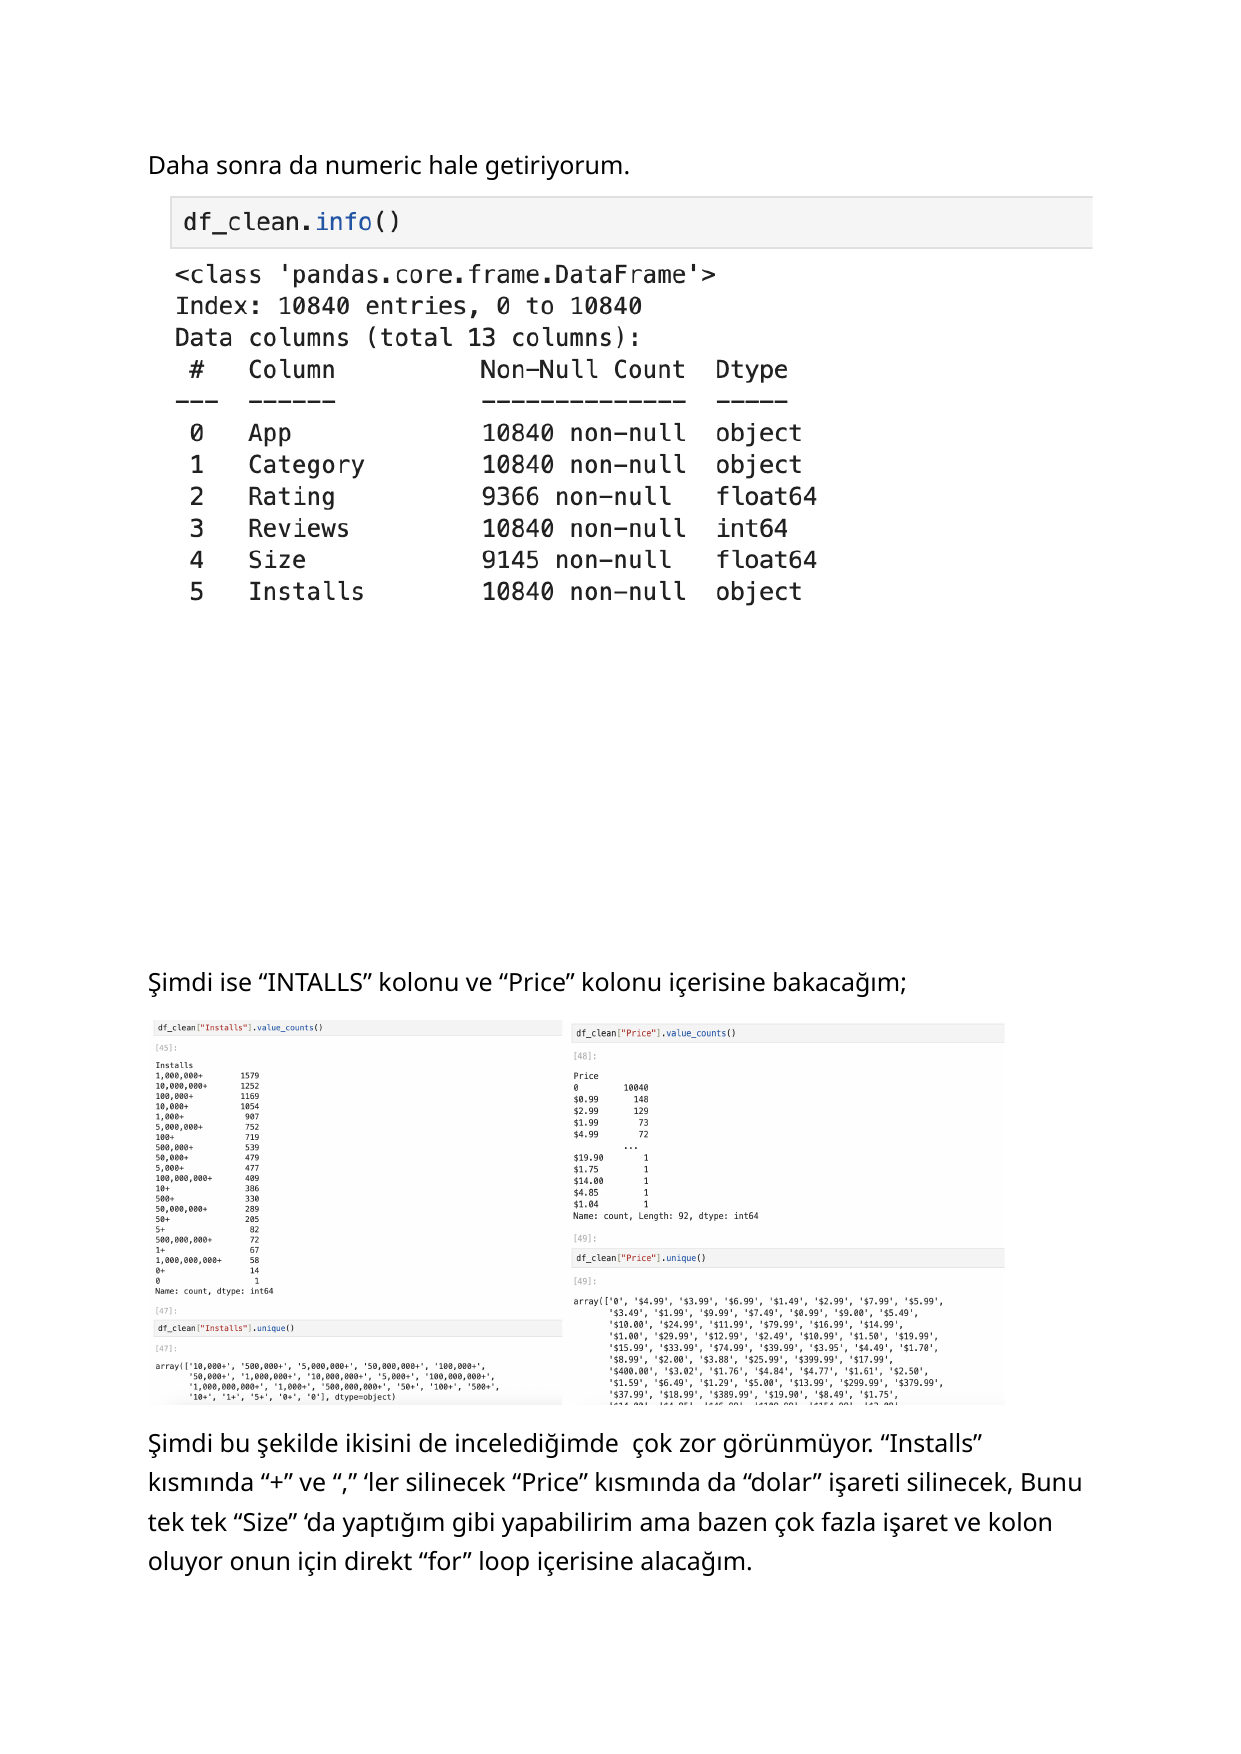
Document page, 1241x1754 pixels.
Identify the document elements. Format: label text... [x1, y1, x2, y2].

text Şimdi bu şekilde ikisini de incelediğimde çok zor görünmüyor. “Installs” kısmında “+” ve “,” ‘ler silinecek “Price” kısmında da “dolar” işareti silinecek, Bunu tek tek “Size” ‘da yaptığım gibi yapabilirim ama bazen çok fazla işaret ve kolon oluyor onun için direkt “for” loop içerisine alacağım. [148, 1426, 1093, 1577]
text Daha sonra da numeric hale getiriyorum. [148, 148, 1093, 186]
picture [147, 186, 1093, 608]
text Şimdi ise “INTALLS” kolonu ve “Price” kolonu içerisine bakacağım; [148, 965, 1093, 999]
picture [147, 1020, 1005, 1405]
